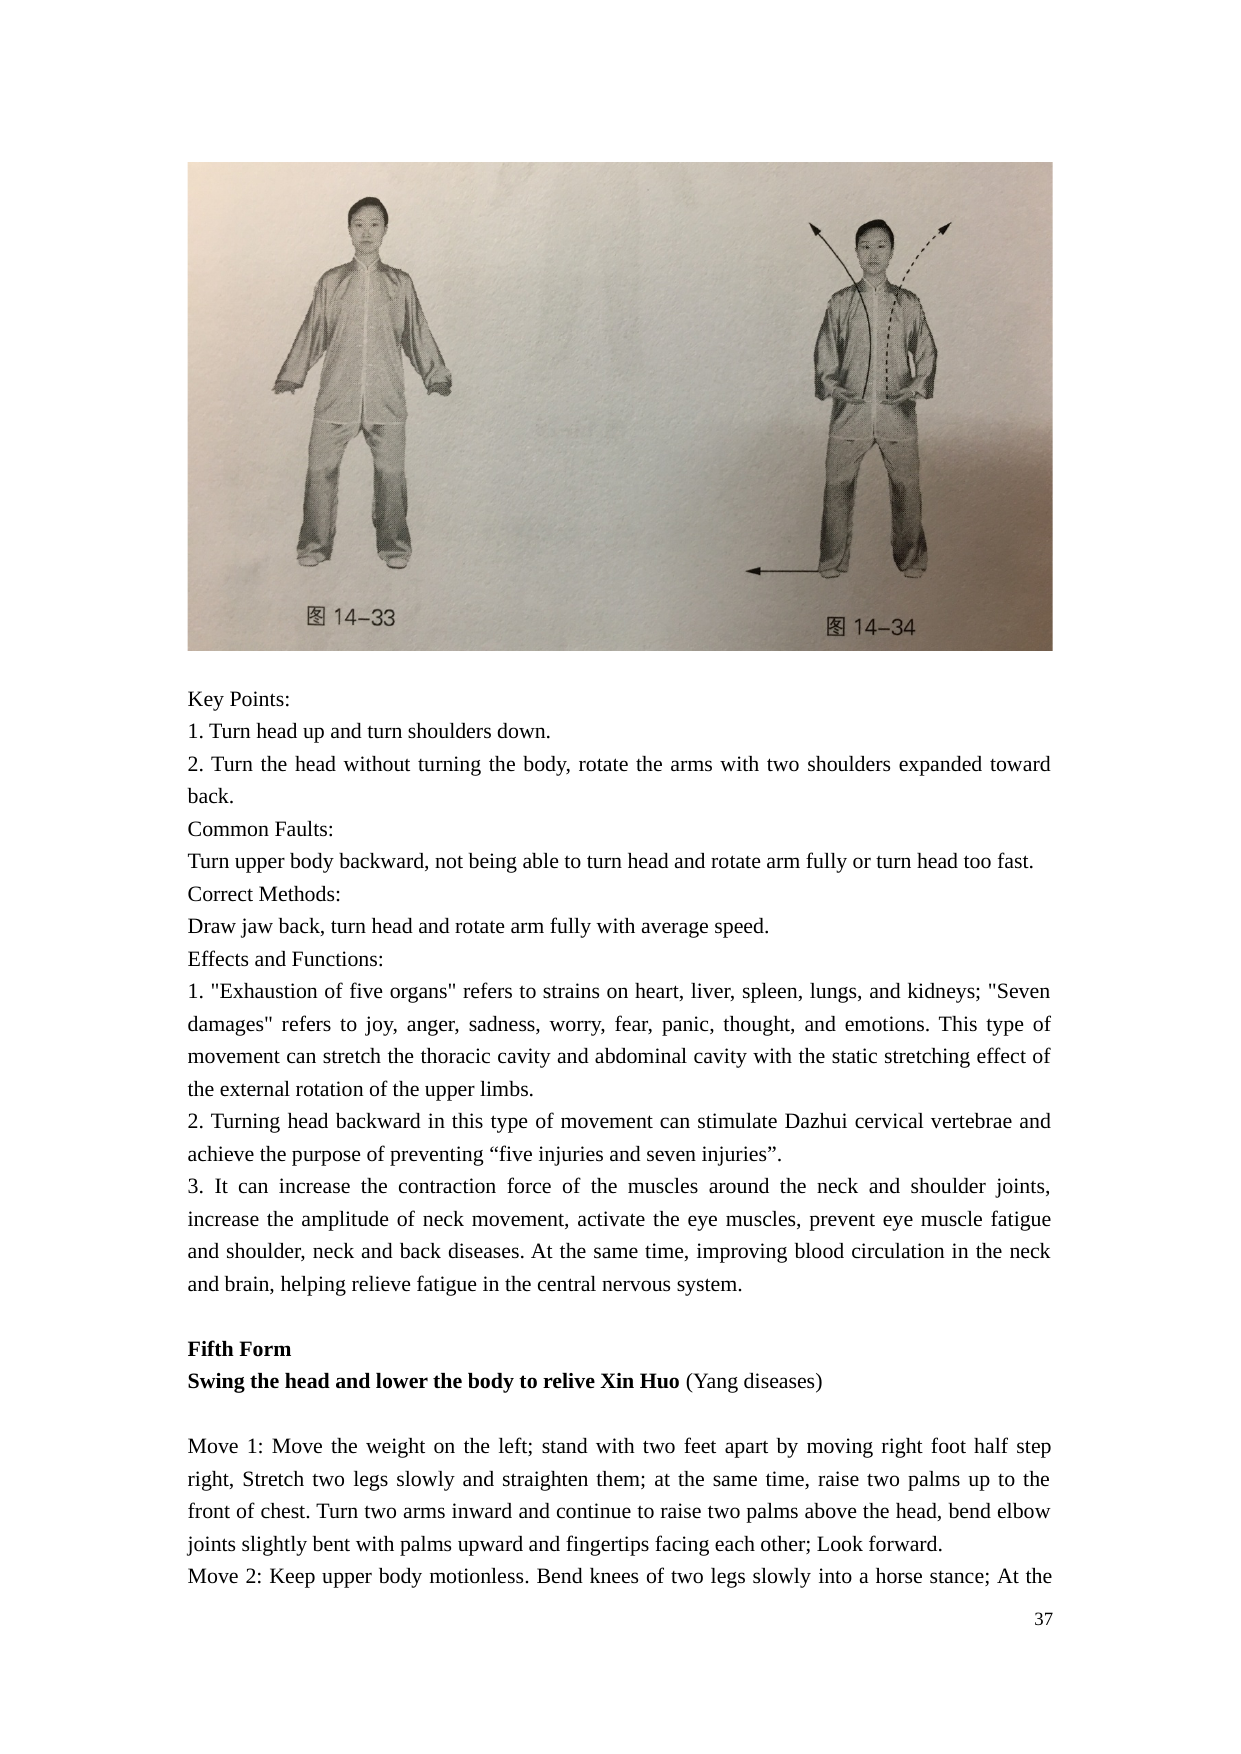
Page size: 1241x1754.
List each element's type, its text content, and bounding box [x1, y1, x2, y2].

text Turn upper body backward, not being able to turn head and rotate arm fully or turn head too fast. [187, 844, 1053, 877]
text Effects and Functions: [187, 942, 1053, 974]
text 3. It can increase the contraction force of the muscles around the neck and shoulder joints, increase the amplitude of neck movement, activate the eye muscles, prevent eye muscle fatigue and shoulder, neck and back diseases. At the same time, improving blood circulation in the neck and brain, helping relieve fatigue in the central nervous system. [187, 1169, 1053, 1299]
text Move 1: Move the weight on the left; stand with two feet apart by moving right foot half step right, Stretch two legs slowly and straighten them; at the same time, raise two palms up to the front of chest. Turn two arms inward and continue to raise two palms above the head, bend elbow joints slightly bent with palms upward and fingertips facing each other; Look forward. [187, 1429, 1053, 1559]
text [187, 1559, 1053, 1592]
picture [187, 162, 1053, 651]
text 2. Turning head backward in this type of movement can stimulate Dazhui cervical vertebrae and achieve the purpose of preventing “five injuries and seven injuries”. [187, 1104, 1053, 1169]
text Common Faults: [187, 812, 1053, 844]
text 2. Turn the head without turning the body, rotate the arms with two shoulders expanded toward back. [187, 747, 1053, 812]
text Correct Methods: [187, 877, 1053, 909]
text Draw jaw back, turn head and rotate arm fully with average speed. [187, 909, 1053, 942]
text 1. "Exhaustion of five organs" refers to strains on heart, liver, spleen, lungs, and kidneys; "Seven damages" refers to joy, anger, sadness, worry, fear, panic, thought, and emotions. This type of movement can stretch the thoracic cavity and abdominal cavity with the static stretching effect of the external rotation of the upper limbs. [187, 974, 1053, 1104]
text Swing the head and lower the body to relive Xin Huo (Yang diseases) [187, 1364, 1053, 1397]
text Key Points: [187, 682, 1053, 714]
text Fifth Form [187, 1332, 1053, 1364]
text 1. Turn head up and turn shoulders down. [187, 714, 1053, 747]
